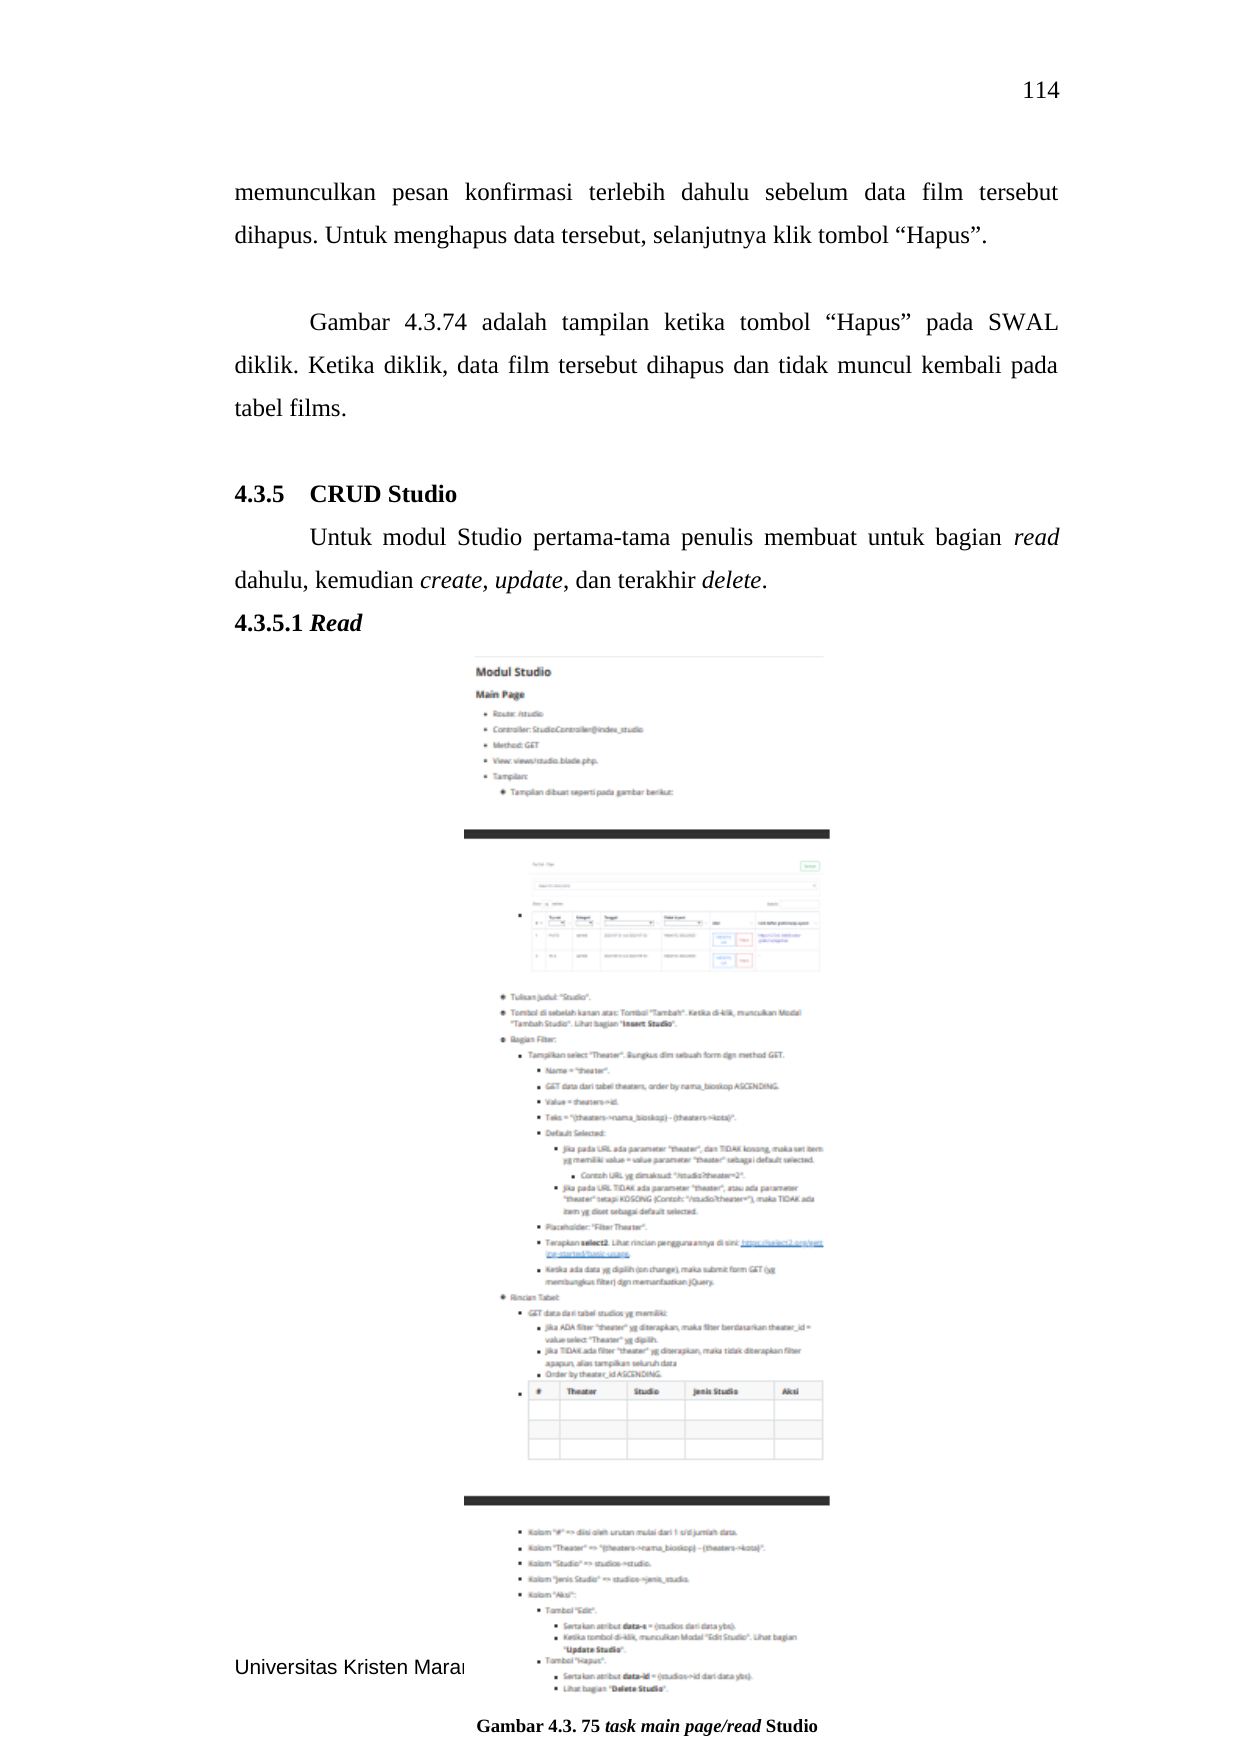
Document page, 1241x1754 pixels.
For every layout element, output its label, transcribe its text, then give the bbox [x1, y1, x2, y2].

picture [464, 656, 830, 1706]
text Untuk modul Studio pertama-tama penulis membuat untuk bagian read dahulu, kemudian create, update, dan terakhir delete. [234, 522, 1059, 594]
subtitle 4.3.5.1 Read [234, 608, 1059, 637]
subtitle 4.3.5 CRUD Studio [234, 479, 1059, 508]
text Gambar 4.3.74 adalah tampilan ketika tombol “Hapus” pada SWAL diklik. Ketika diklik, data film tersebut dihapus dan tidak muncul kembali pada tabel films. [234, 307, 1059, 422]
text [234, 177, 1059, 249]
